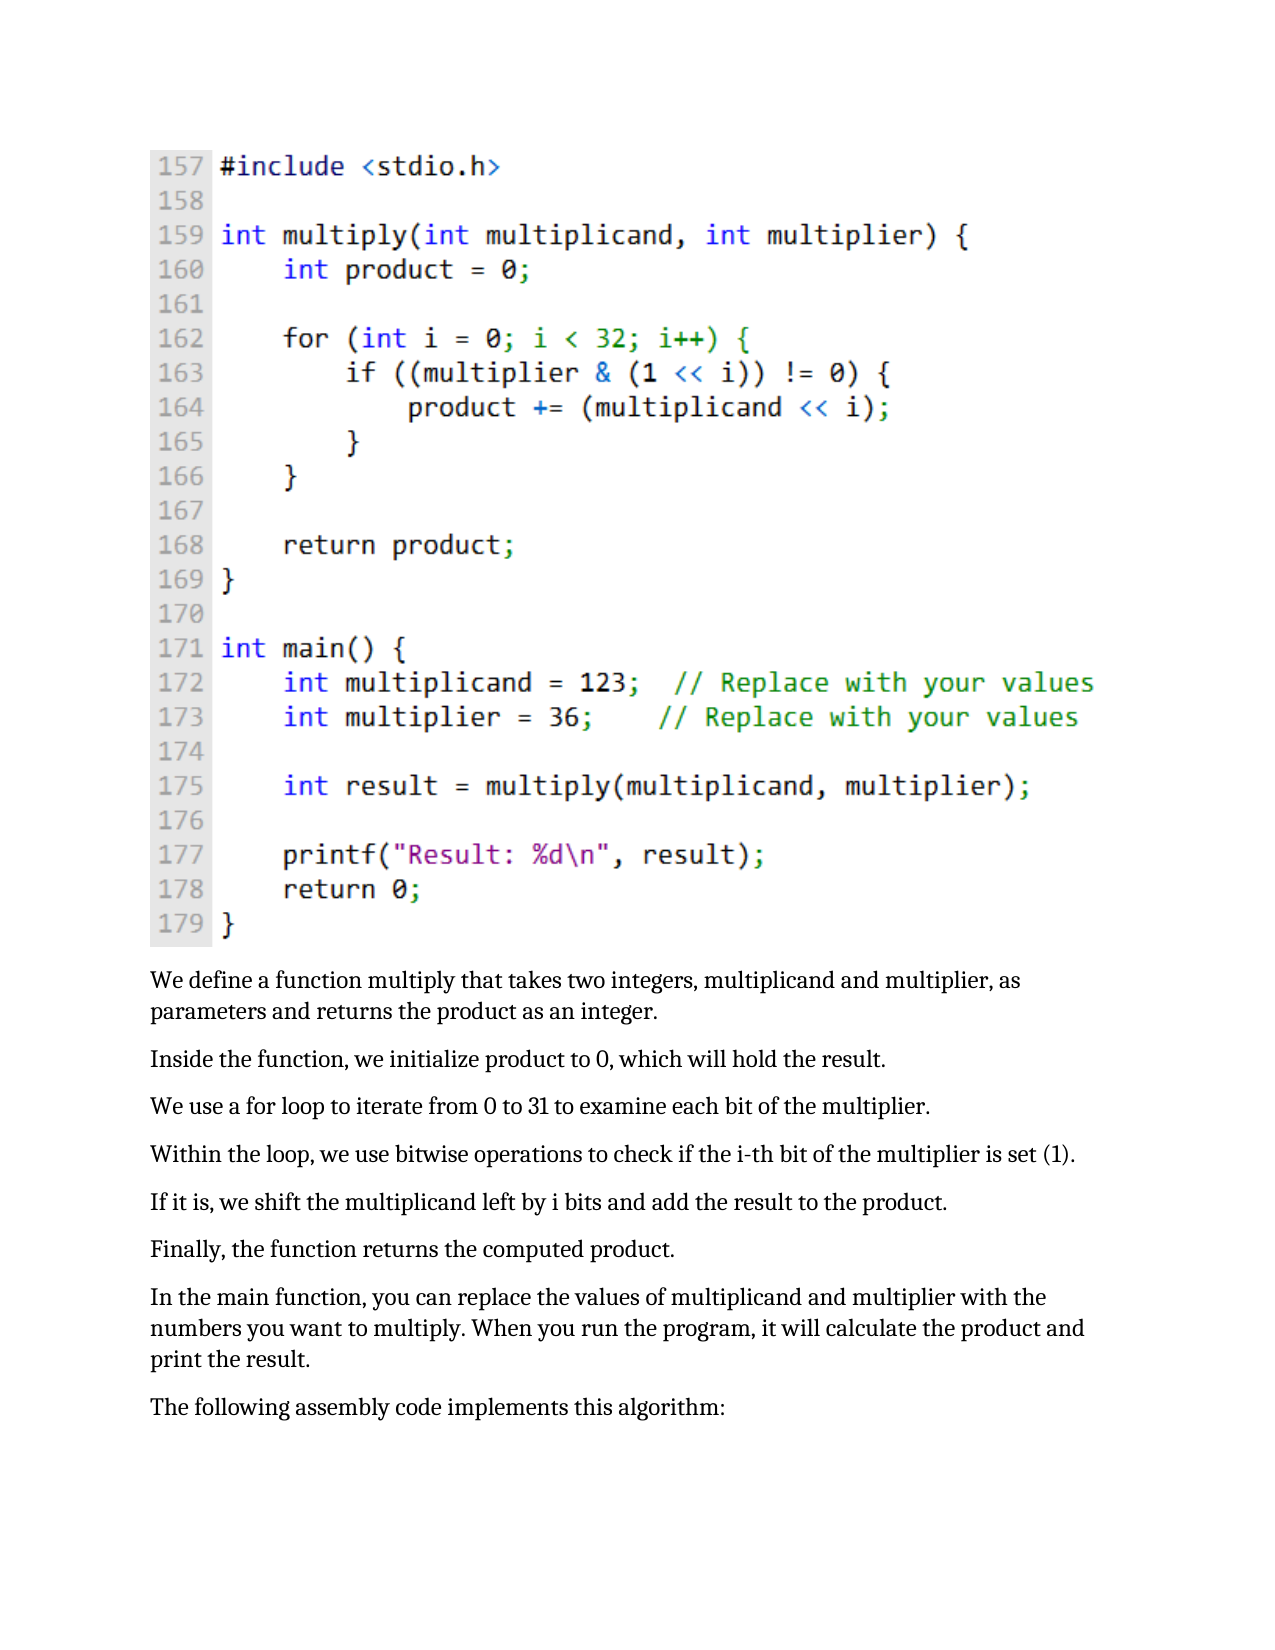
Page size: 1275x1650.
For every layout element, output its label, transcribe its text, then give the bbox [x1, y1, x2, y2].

text If it is, we shift the multiplicand left by i bits and add the result to the product. [150, 1188, 1125, 1216]
text We define a function multiply that takes two integers, multiplicand and multiplier, as parameters and returns the product as an integer. [150, 966, 1125, 1026]
text Within the loop, we use bitwise operations to check if the i-th bit of the multiplier is set (1). [150, 1140, 1125, 1169]
text Inside the function, we initialize product to 0, which will hold the result. [150, 1044, 1125, 1073]
picture [150, 150, 1119, 947]
text Finally, the function returns the computed product. [150, 1235, 1125, 1264]
text We use a for loop to iterate from 0 to 31 to examine each bit of the multiplier. [150, 1092, 1125, 1121]
text In the main function, you can replace the values of multiplicand and multiplier with the numbers you want to multiply. When you run the program, it will calculate the product and print the result. [150, 1283, 1125, 1374]
text The following assembly code implements this algorithm: [150, 1393, 1125, 1422]
